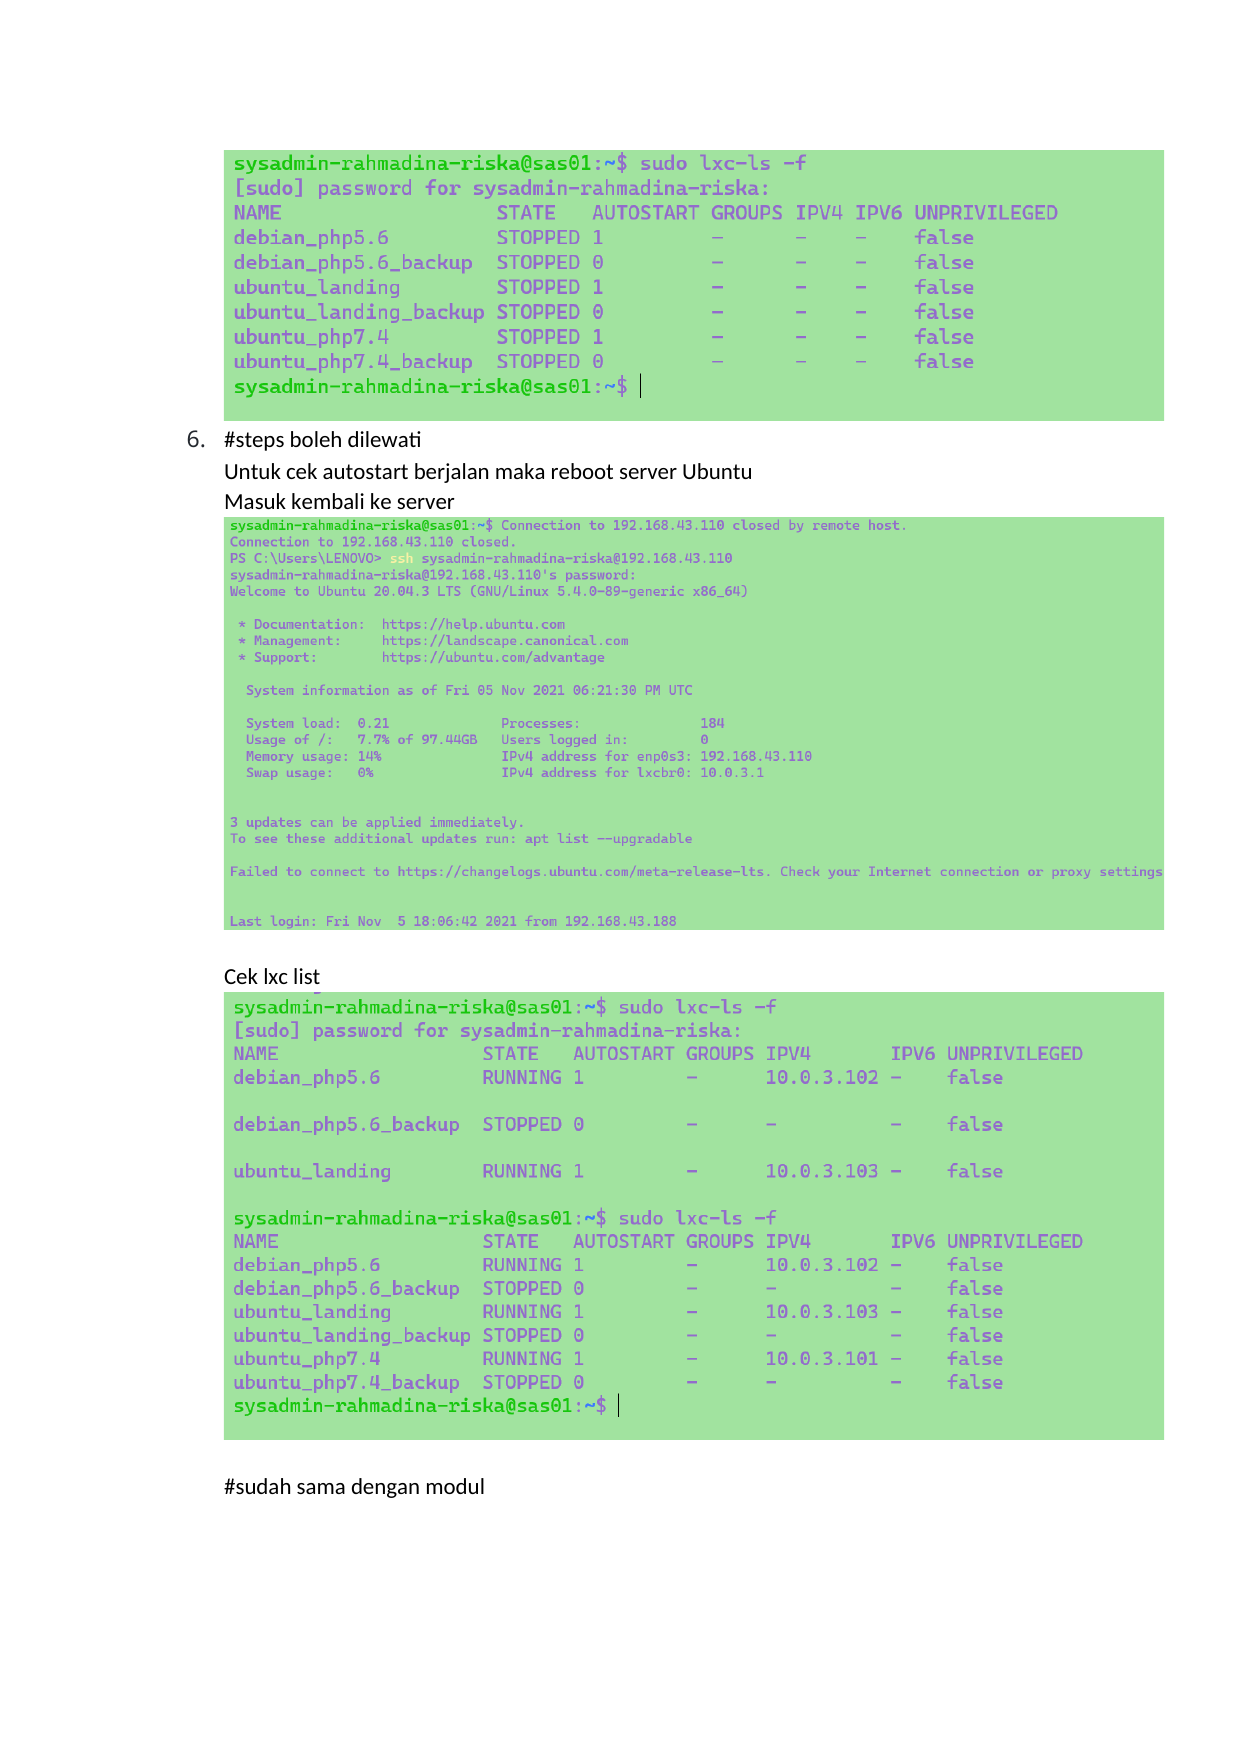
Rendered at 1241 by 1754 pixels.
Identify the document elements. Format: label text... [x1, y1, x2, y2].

list Untuk cek autostart berjalan maka reboot server Ubuntu [224, 457, 1090, 485]
list #steps boleh dilewati [186, 423, 1090, 454]
list Cek lxc list [224, 962, 1090, 990]
picture [223, 992, 1165, 1440]
list #sudah sama dengan modul [224, 1472, 1090, 1500]
list Masuk kembali ke server [224, 487, 1090, 515]
picture [223, 517, 1165, 930]
picture [223, 150, 1165, 421]
